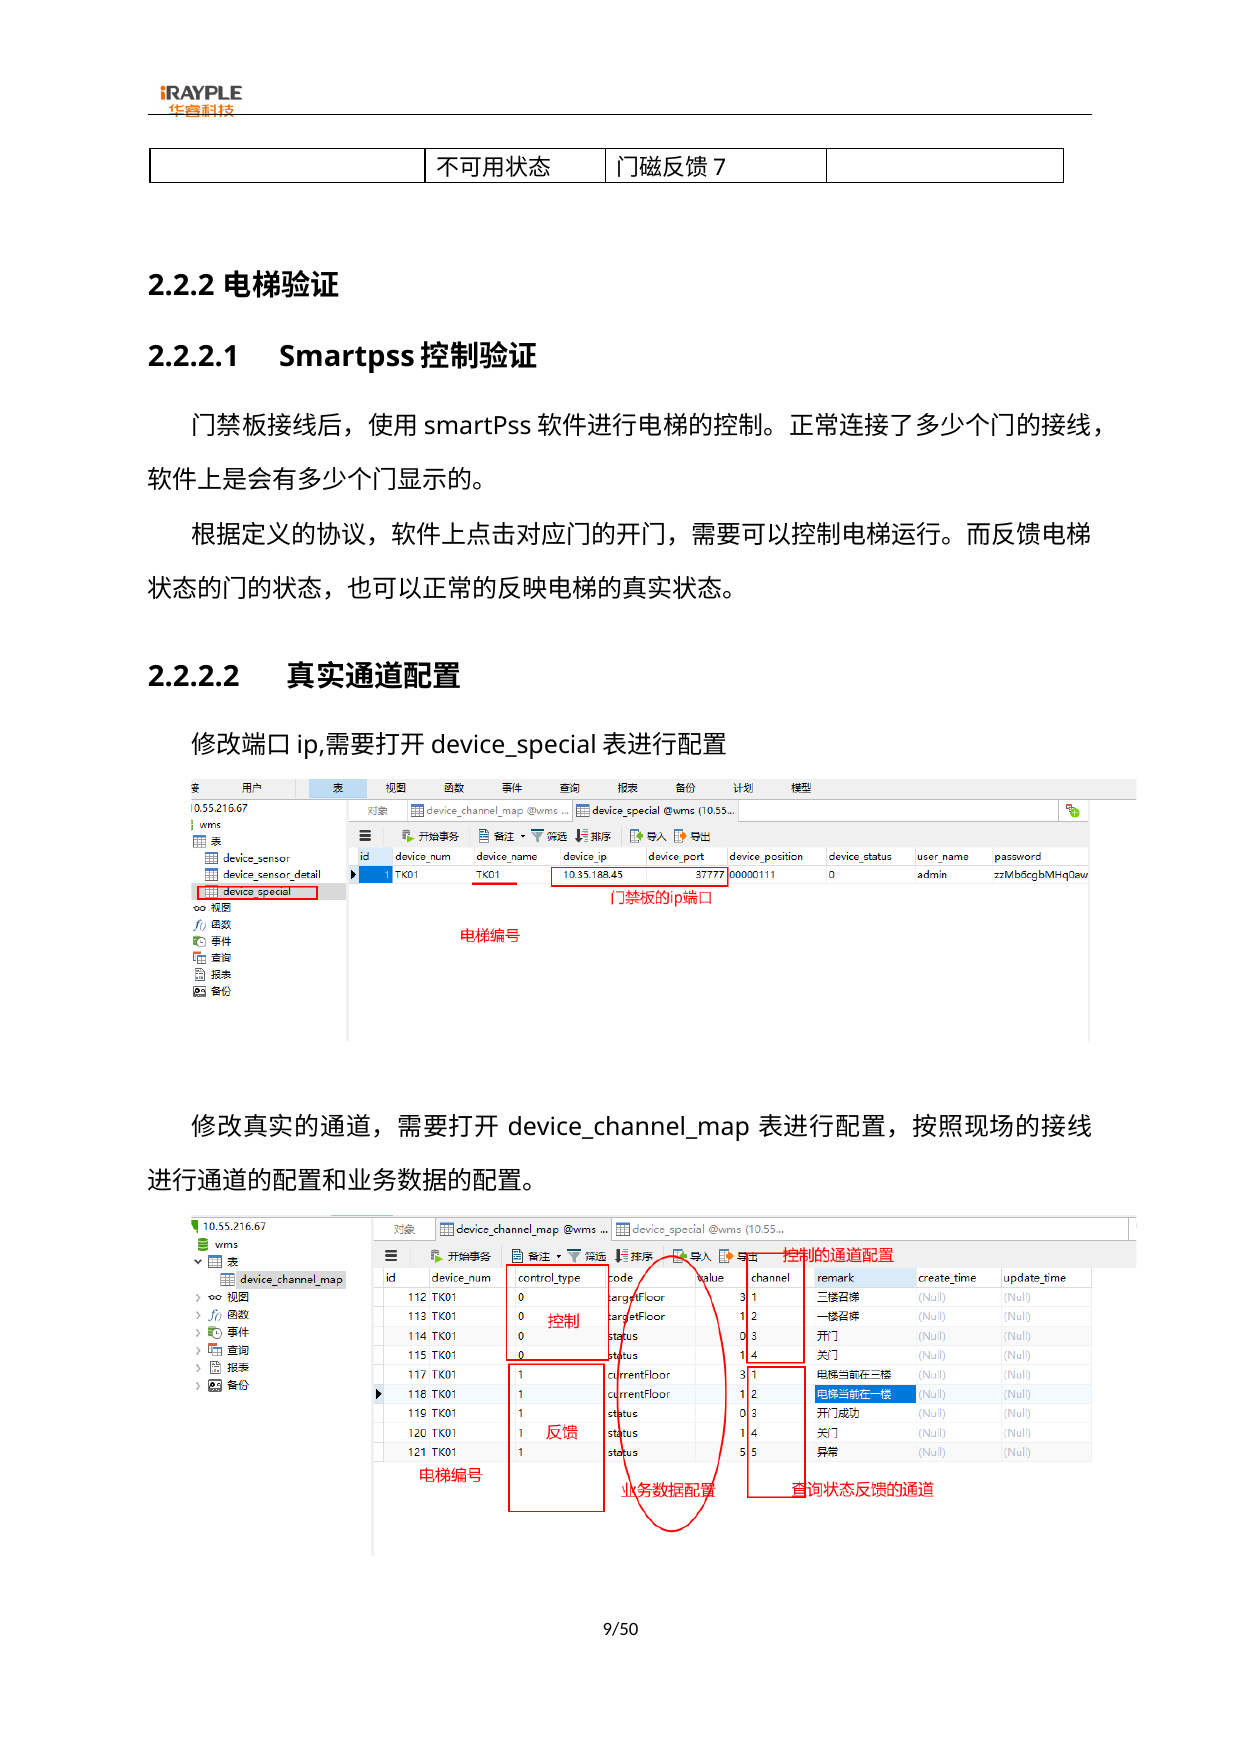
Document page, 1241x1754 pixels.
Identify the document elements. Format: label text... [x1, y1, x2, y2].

subtitle Smartpss控制验证 [148, 333, 1092, 375]
picture [153, 115, 247, 121]
text 门禁板接线后，使用smartPss软件进行电梯的控制。正常连接了多少个门的接线，软件上是会有多少个门显示的。 [148, 405, 1092, 496]
table_cell 门磁反馈7 [606, 149, 826, 182]
subtitle 真实通道配置 [148, 652, 1092, 694]
subtitle 电梯验证 [148, 261, 1092, 304]
text 根据定义的协议，软件上点击对应门的开门，需要可以控制电梯运行。而反馈电梯状态的门的状态，也可以正常的反映电梯的真实状态。 [148, 514, 1092, 605]
text 修改端口ip,需要打开 device_special表进行配置 [148, 725, 1092, 761]
table_cell [827, 149, 1063, 182]
picture [191, 1215, 1137, 1556]
picture [191, 779, 1137, 1041]
table_cell 不可用状态 [426, 149, 605, 182]
picture [153, 79, 247, 114]
text 修改真实的通道，需要打开 device_channel_map 表进行配置，按照现场的接线进行通道的配置和业务数据的配置。 [148, 1106, 1092, 1197]
